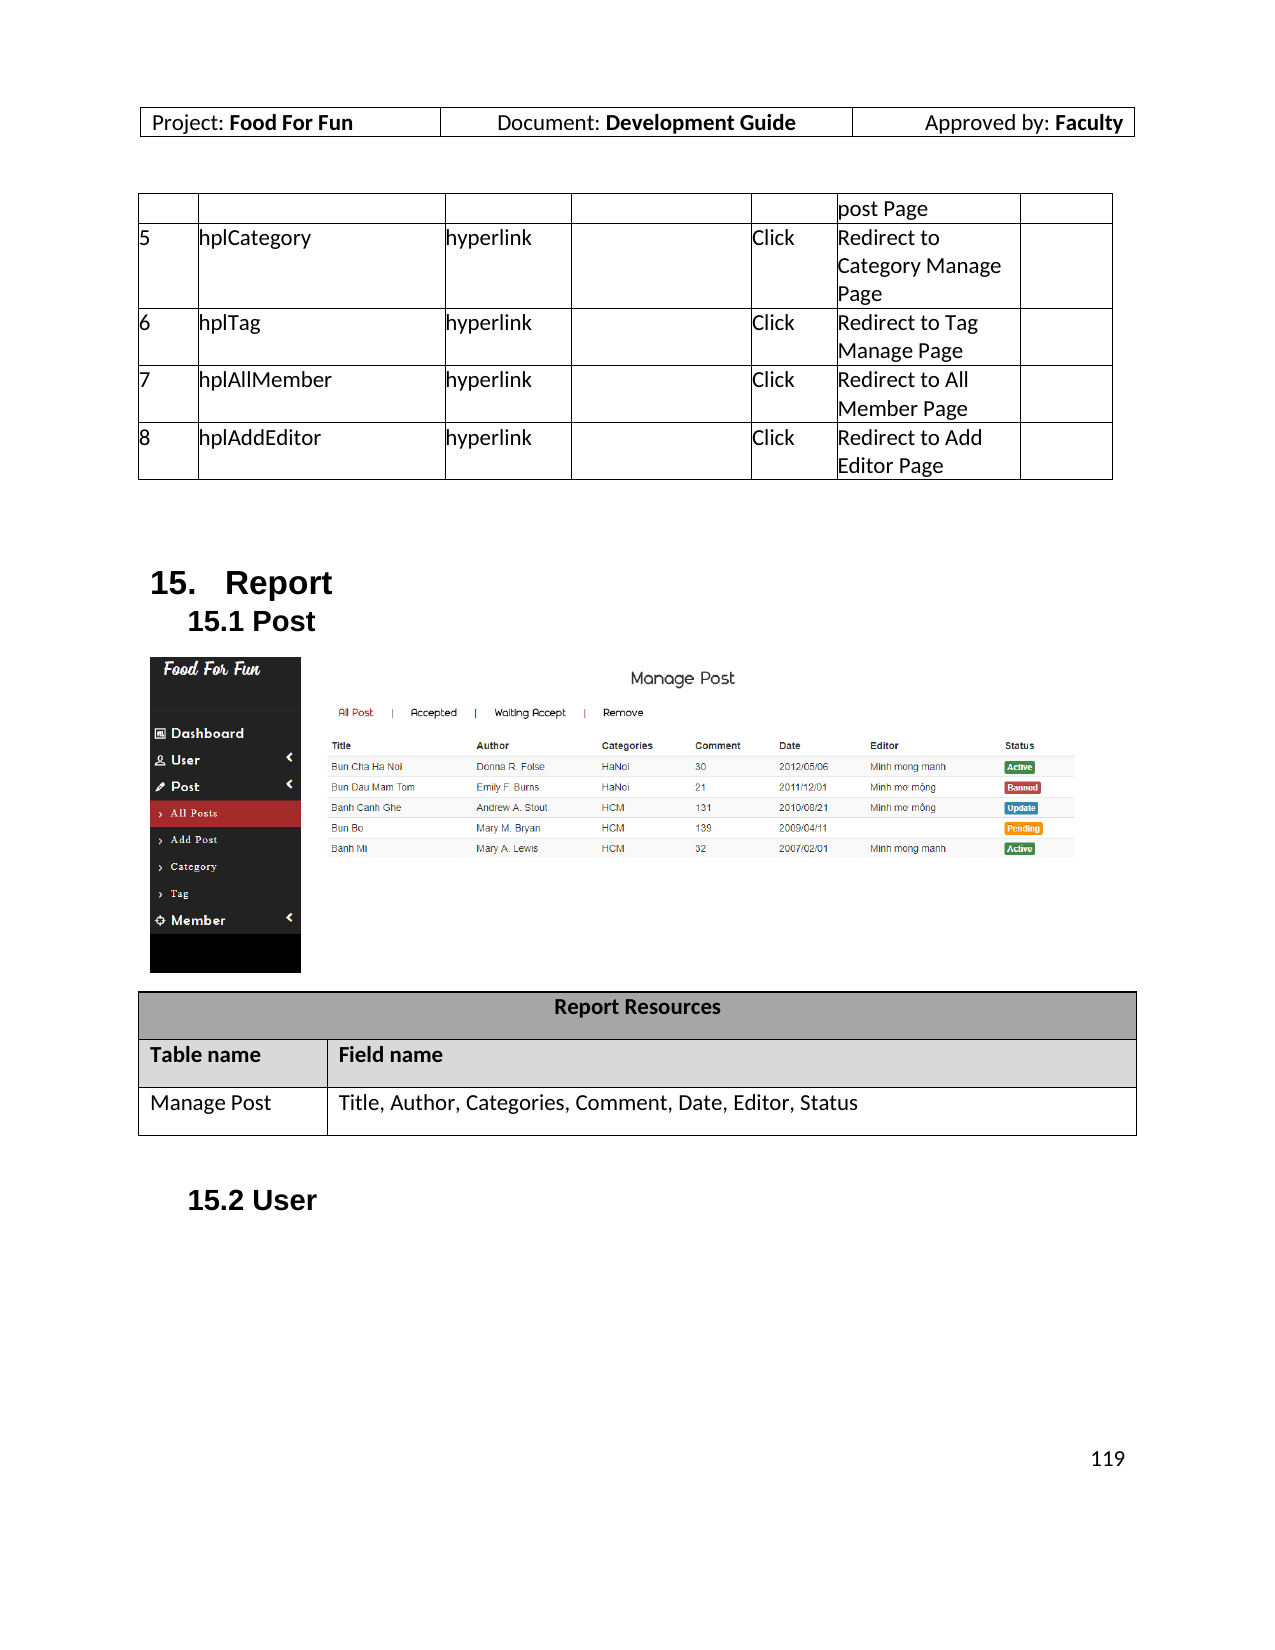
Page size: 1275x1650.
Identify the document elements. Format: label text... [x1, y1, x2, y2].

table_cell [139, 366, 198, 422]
list 15.1 Post [187, 604, 1125, 638]
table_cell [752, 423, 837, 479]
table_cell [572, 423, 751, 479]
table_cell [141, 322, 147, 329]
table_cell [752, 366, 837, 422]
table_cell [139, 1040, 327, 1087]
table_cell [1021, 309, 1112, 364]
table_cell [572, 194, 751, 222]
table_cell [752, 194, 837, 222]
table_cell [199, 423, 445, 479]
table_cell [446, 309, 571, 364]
list 15.2 User [187, 1183, 1125, 1216]
list Report [150, 563, 1125, 601]
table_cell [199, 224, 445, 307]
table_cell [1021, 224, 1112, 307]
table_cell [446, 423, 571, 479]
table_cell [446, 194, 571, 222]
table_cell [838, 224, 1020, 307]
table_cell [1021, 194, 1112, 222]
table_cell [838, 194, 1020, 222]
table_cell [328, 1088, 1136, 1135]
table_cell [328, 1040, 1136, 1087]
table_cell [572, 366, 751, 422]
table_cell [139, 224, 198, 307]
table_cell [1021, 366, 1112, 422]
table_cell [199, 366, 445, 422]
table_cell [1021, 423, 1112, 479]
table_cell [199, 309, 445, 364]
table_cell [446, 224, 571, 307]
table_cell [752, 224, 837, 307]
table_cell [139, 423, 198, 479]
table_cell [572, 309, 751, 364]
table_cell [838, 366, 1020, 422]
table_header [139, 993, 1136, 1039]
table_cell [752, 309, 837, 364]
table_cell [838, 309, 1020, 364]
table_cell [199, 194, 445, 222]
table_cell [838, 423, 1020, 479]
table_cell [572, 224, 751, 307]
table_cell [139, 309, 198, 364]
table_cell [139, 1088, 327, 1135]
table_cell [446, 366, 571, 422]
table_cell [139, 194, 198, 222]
picture [150, 657, 1091, 973]
